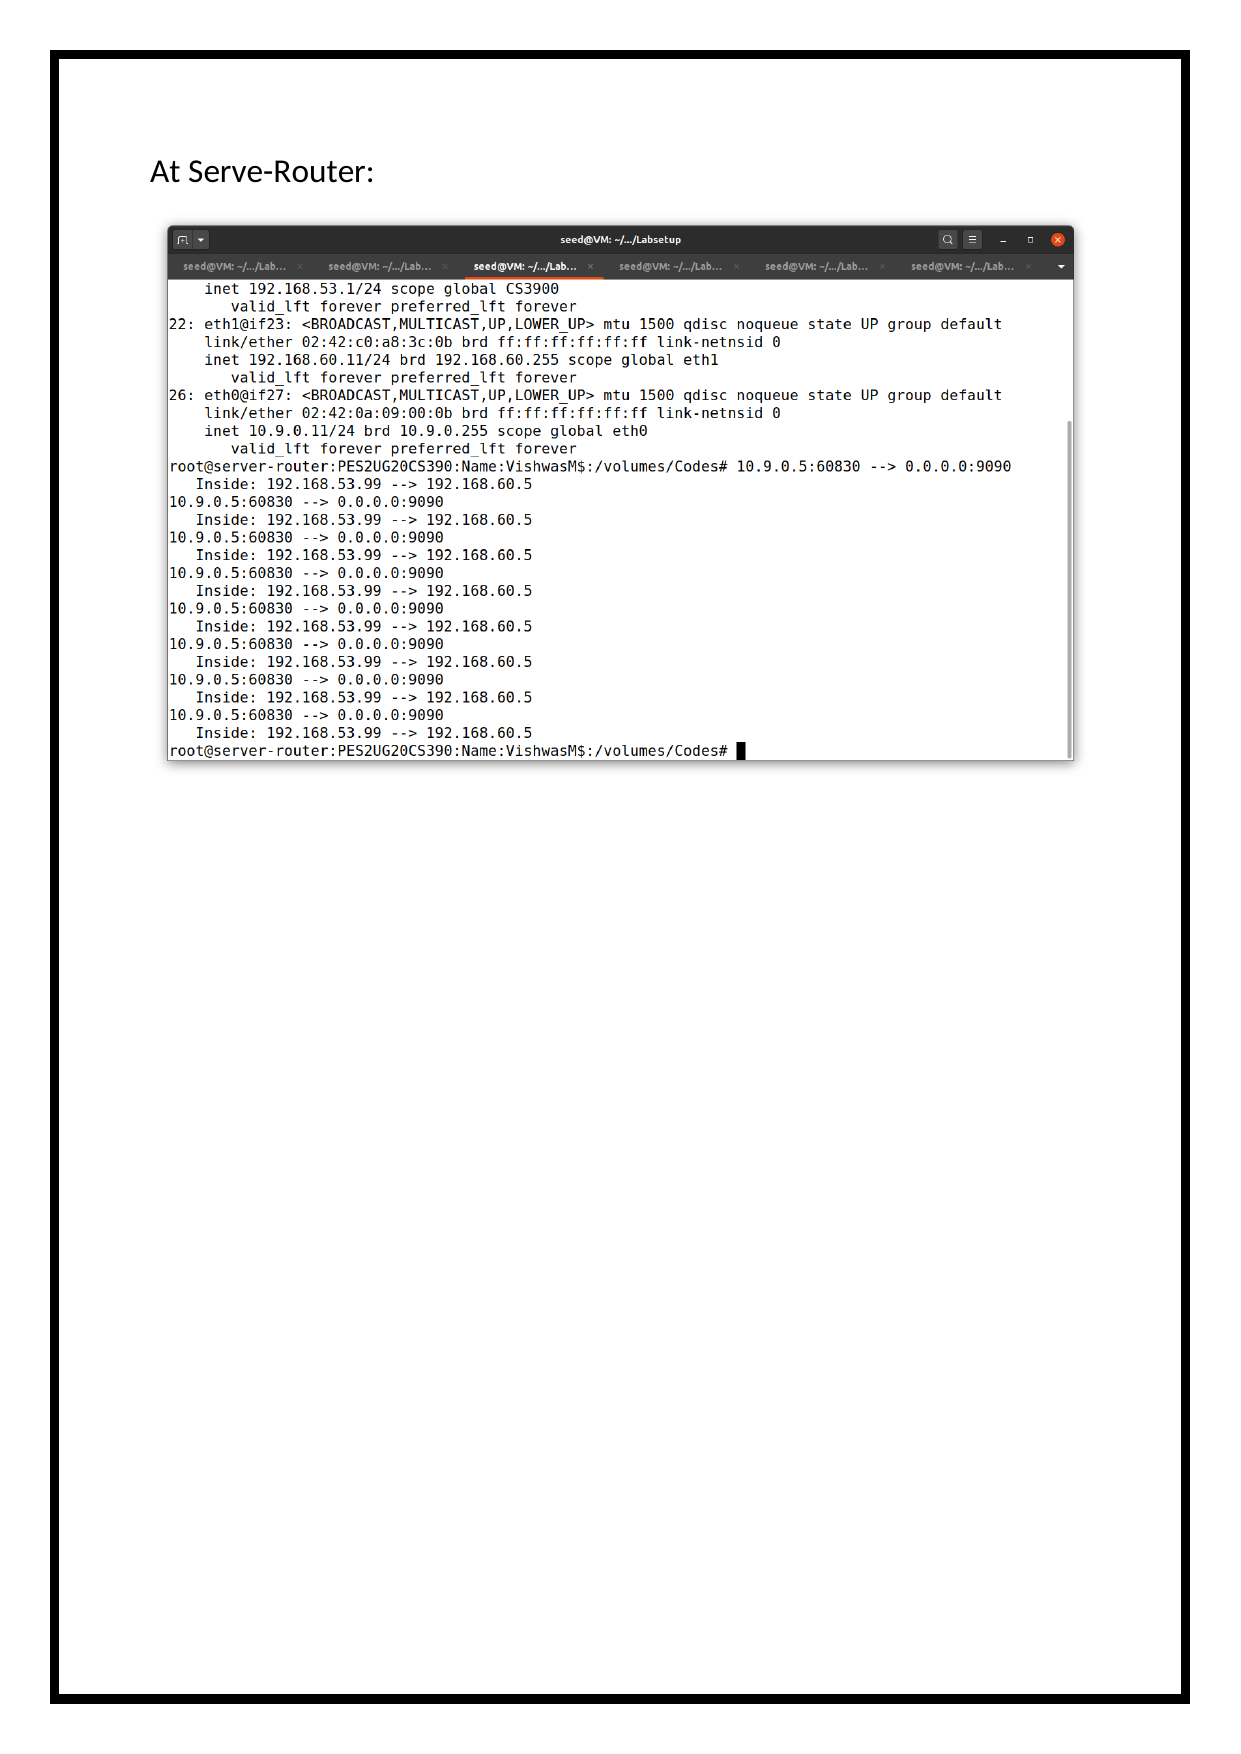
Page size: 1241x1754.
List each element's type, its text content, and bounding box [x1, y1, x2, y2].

text At Serve-Router: [150, 150, 1090, 191]
picture [150, 210, 1091, 780]
